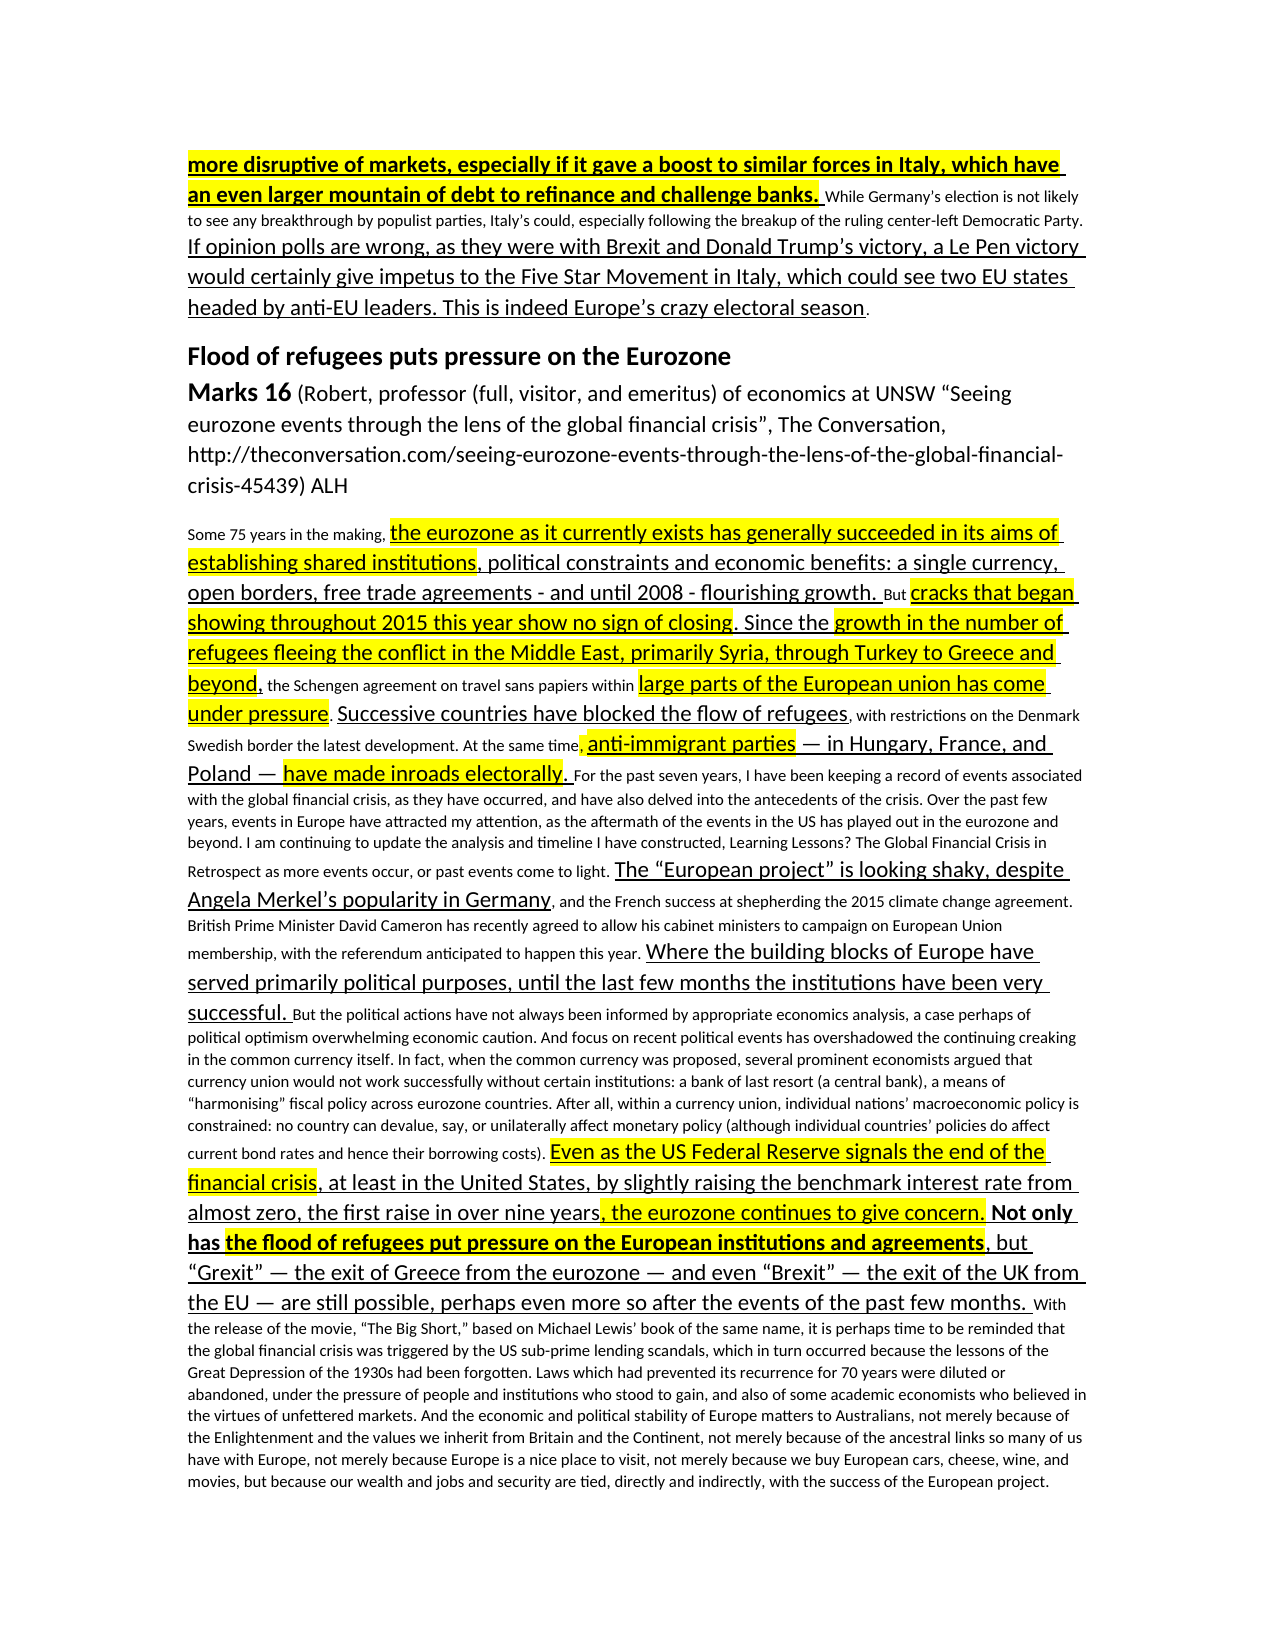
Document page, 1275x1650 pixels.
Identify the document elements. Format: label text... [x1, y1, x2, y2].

text Marks 16 (Robert, professor (full, visitor, and emeritus) of economics at UNSW “Seeing eurozone events through the lens of the global financial crisis”, The Conversation, http://theconversation.com/seeing-eurozone-events-through-the-lens-of-the-global-financial-crisis-45439) ALH [187, 375, 1087, 499]
subtitle Flood of refugees puts pressure on the Eurozone [187, 339, 1087, 373]
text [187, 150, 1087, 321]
text Some 75 years in the making, the eurozone as it currently exists has generally succeeded in its aims of establishing shared institutions, political constraints and economic benefits: a single currency, open borders, free trade agreements - and until 2008 - flourishing growth. But cracks that began showing throughout 2015 this year show no sign of closing. Since the growth in the number of refugees fleeing the conflict in the Middle East, primarily Syria, through Turkey to Greece and beyond, the Schengen agreement on travel sans papiers within large parts of the European union has come under pressure. Successive countries have blocked the flow of refugees, with restrictions on the Denmark Swedish border the latest development. At the same time, anti-immigrant parties — in Hungary, France, and Poland — have made inroads electorally. For the past seven years, I have been keeping a record of events associated with the global financial crisis, as they have occurred, and have also delved into the antecedents of the crisis. Over the past few years, events in Europe have attracted my attention, as the aftermath of the events in the US has played out in the eurozone and beyond. I am continuing to update the analysis and timeline I have constructed, Learning Lessons? The Global Financial Crisis in Retrospect as more events occur, or past events come to light. The “European project” is looking shaky, despite Angela Merkel’s popularity in Germany, and the French success at shepherding the 2015 climate change agreement. British Prime Minister David Cameron has recently agreed to allow his cabinet ministers to campaign on European Union membership, with the referendum anticipated to happen this year. Where the building blocks of Europe have served primarily political purposes, until the last few months the institutions have been very successful. But the political actions have not always been informed by appropriate economics analysis, a case perhaps of political optimism overwhelming economic caution. And focus on recent political events has overshadowed the continuing creaking in the common currency itself. In fact, when the common currency was proposed, several prominent economists argued that currency union would not work successfully without certain institutions: a bank of last resort (a central bank), a means of “harmonising” fiscal policy across eurozone countries. After all, within a currency union, individual nations’ macroeconomic policy is constrained: no country can devalue, say, or unilaterally affect monetary policy (although individual countries’ policies do affect current bond rates and hence their borrowing costs). Even as the US Federal Reserve signals the end of the financial crisis, at least in the United States, by slightly raising the benchmark interest rate from almost zero, the first raise in over nine years, the eurozone continues to give concern. Not only has the flood of refugees put pressure on the European institutions and agreements, but “Grexit” — the exit of Greece from the eurozone — and even “Brexit” — the exit of the UK from the EU — are still possible, perhaps even more so after the events of the past few months. With the release of the movie, “The Big Short,” based on Michael Lewis’ book of the same name, it is perhaps time to be reminded that the global financial crisis was triggered by the US sub-prime lending scandals, which in turn occurred because the lessons of the Great Depression of the 1930s had been forgotten. Laws which had prevented its recurrence for 70 years were diluted or abandoned, under the pressure of people and institutions who stood to gain, and also of some academic economists who believed in the virtues of unfettered markets. And the economic and political stability of Europe matters to Australians, not merely because of the Enlightenment and the values we inherit from Britain and the Continent, not merely because of the ancestral links so many of us have with Europe, not merely because Europe is a nice place to visit, not merely because we buy European cars, cheese, wine, and movies, but because our wealth and jobs and security are tied, directly and indirectly, with the success of the European project. [187, 518, 1087, 1492]
